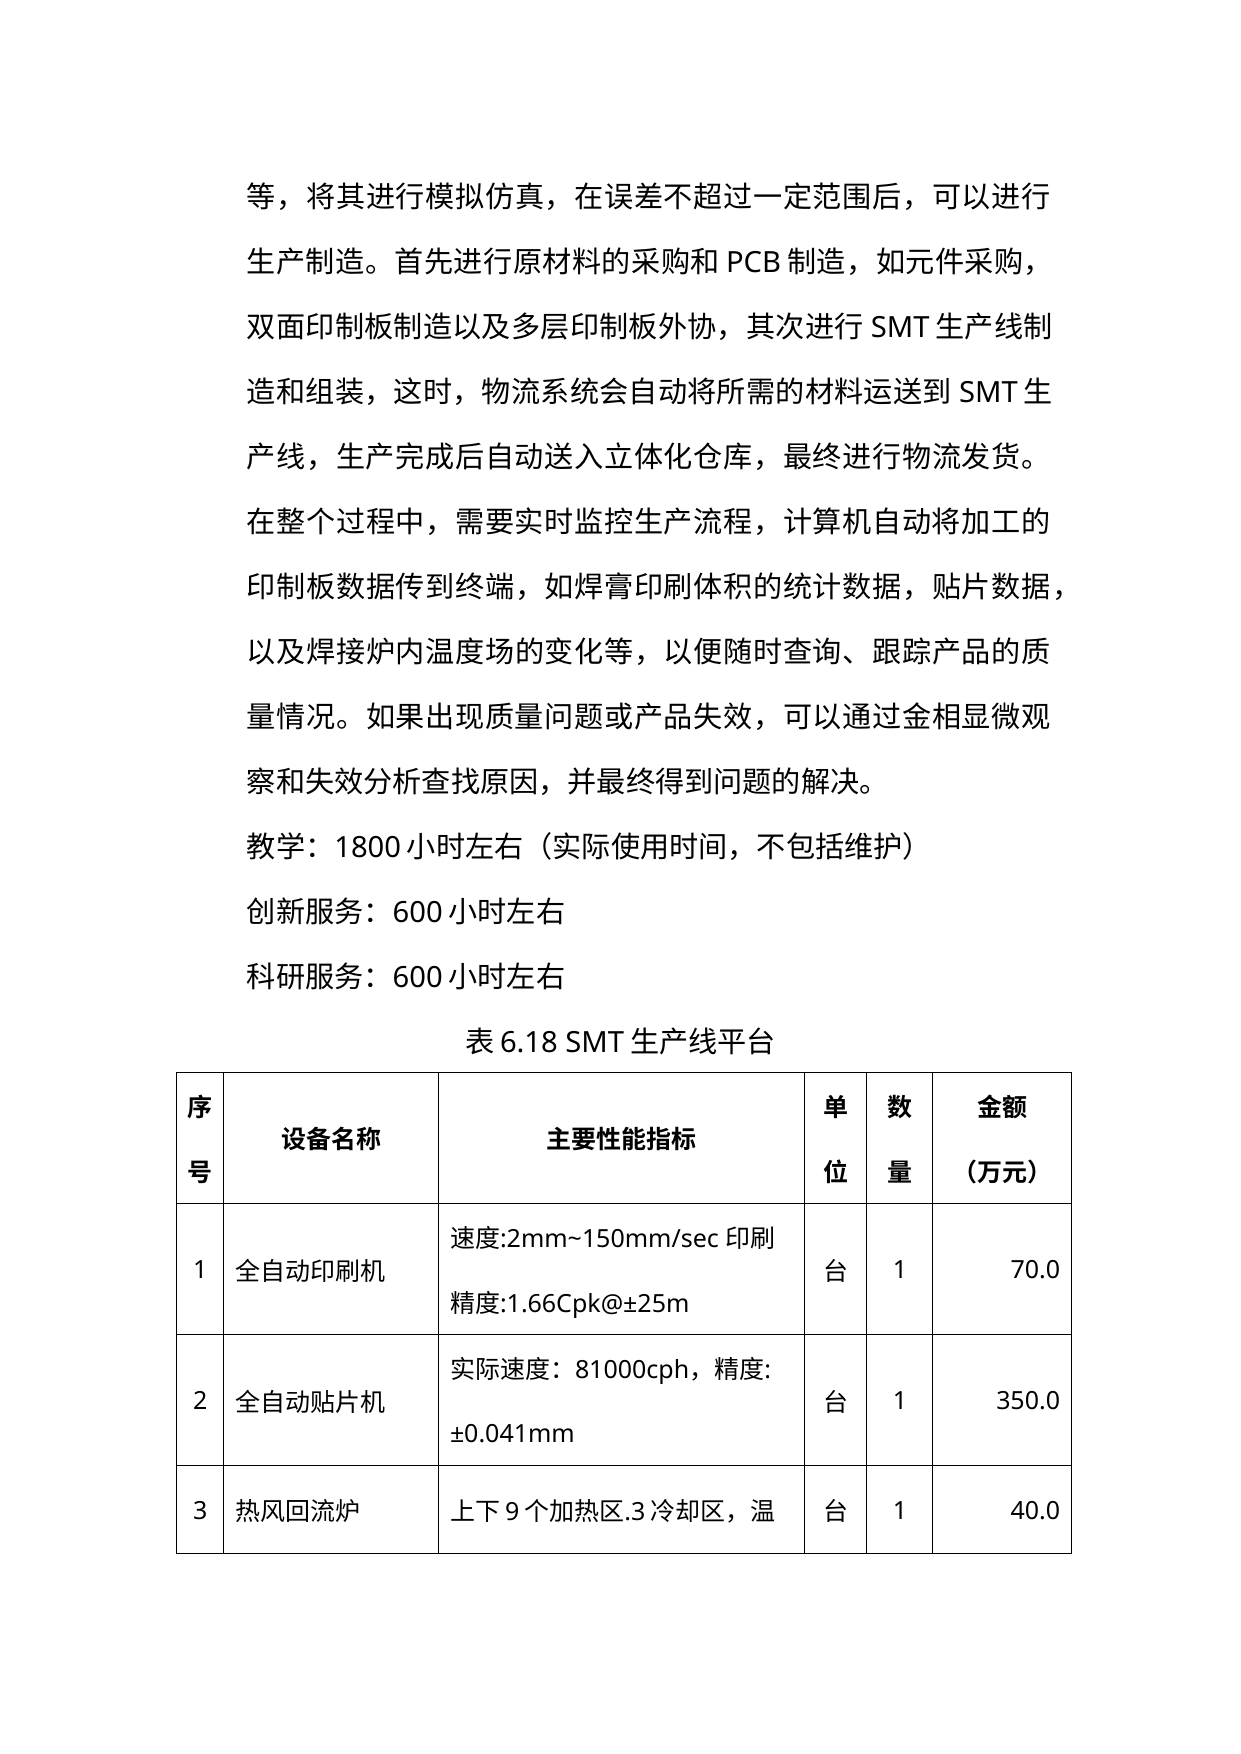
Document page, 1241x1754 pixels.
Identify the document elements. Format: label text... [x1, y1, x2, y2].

text 创新服务：600小时左右 [247, 877, 1053, 942]
table_cell 1 [177, 1204, 223, 1334]
text 表6.18 SMT生产线平台 [187, 1007, 1053, 1072]
table_cell 1 [867, 1466, 932, 1553]
table_cell 全自动贴片机 [224, 1335, 438, 1465]
table_cell 40.0 [933, 1466, 1071, 1553]
table_cell 实际速度：81000cph，精度:±0.041mm [439, 1335, 804, 1465]
table_cell 350.0 [933, 1335, 1071, 1465]
table_cell 2 [177, 1335, 223, 1465]
table_header 设备名称 [224, 1073, 438, 1203]
text 教学：1800小时左右（实际使用时间，不包括维护） [247, 812, 1053, 877]
table_cell 70.0 [933, 1204, 1071, 1334]
table_cell 1 [867, 1335, 932, 1465]
table_header 金额 （万元） [933, 1073, 1071, 1203]
table_header 单位 [805, 1073, 866, 1203]
table_cell 台 [805, 1204, 866, 1334]
table_cell 1 [867, 1204, 932, 1334]
table_cell 台 [805, 1466, 866, 1553]
text 科研服务：600小时左右 [247, 942, 1053, 1007]
table_cell 全自动印刷机 [224, 1204, 438, 1334]
table_header 序号 [177, 1073, 223, 1203]
table_cell 3 [177, 1466, 223, 1553]
table_header 主要性能指标 [439, 1073, 804, 1203]
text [247, 162, 1053, 812]
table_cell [439, 1466, 804, 1553]
table_cell 热风回流炉 [224, 1466, 438, 1553]
table_cell 速度:2mm~150mm/sec 印刷精度:1.66Cpk@±25m [439, 1204, 804, 1334]
table_cell 台 [805, 1335, 866, 1465]
table_header 数量 [867, 1073, 932, 1203]
